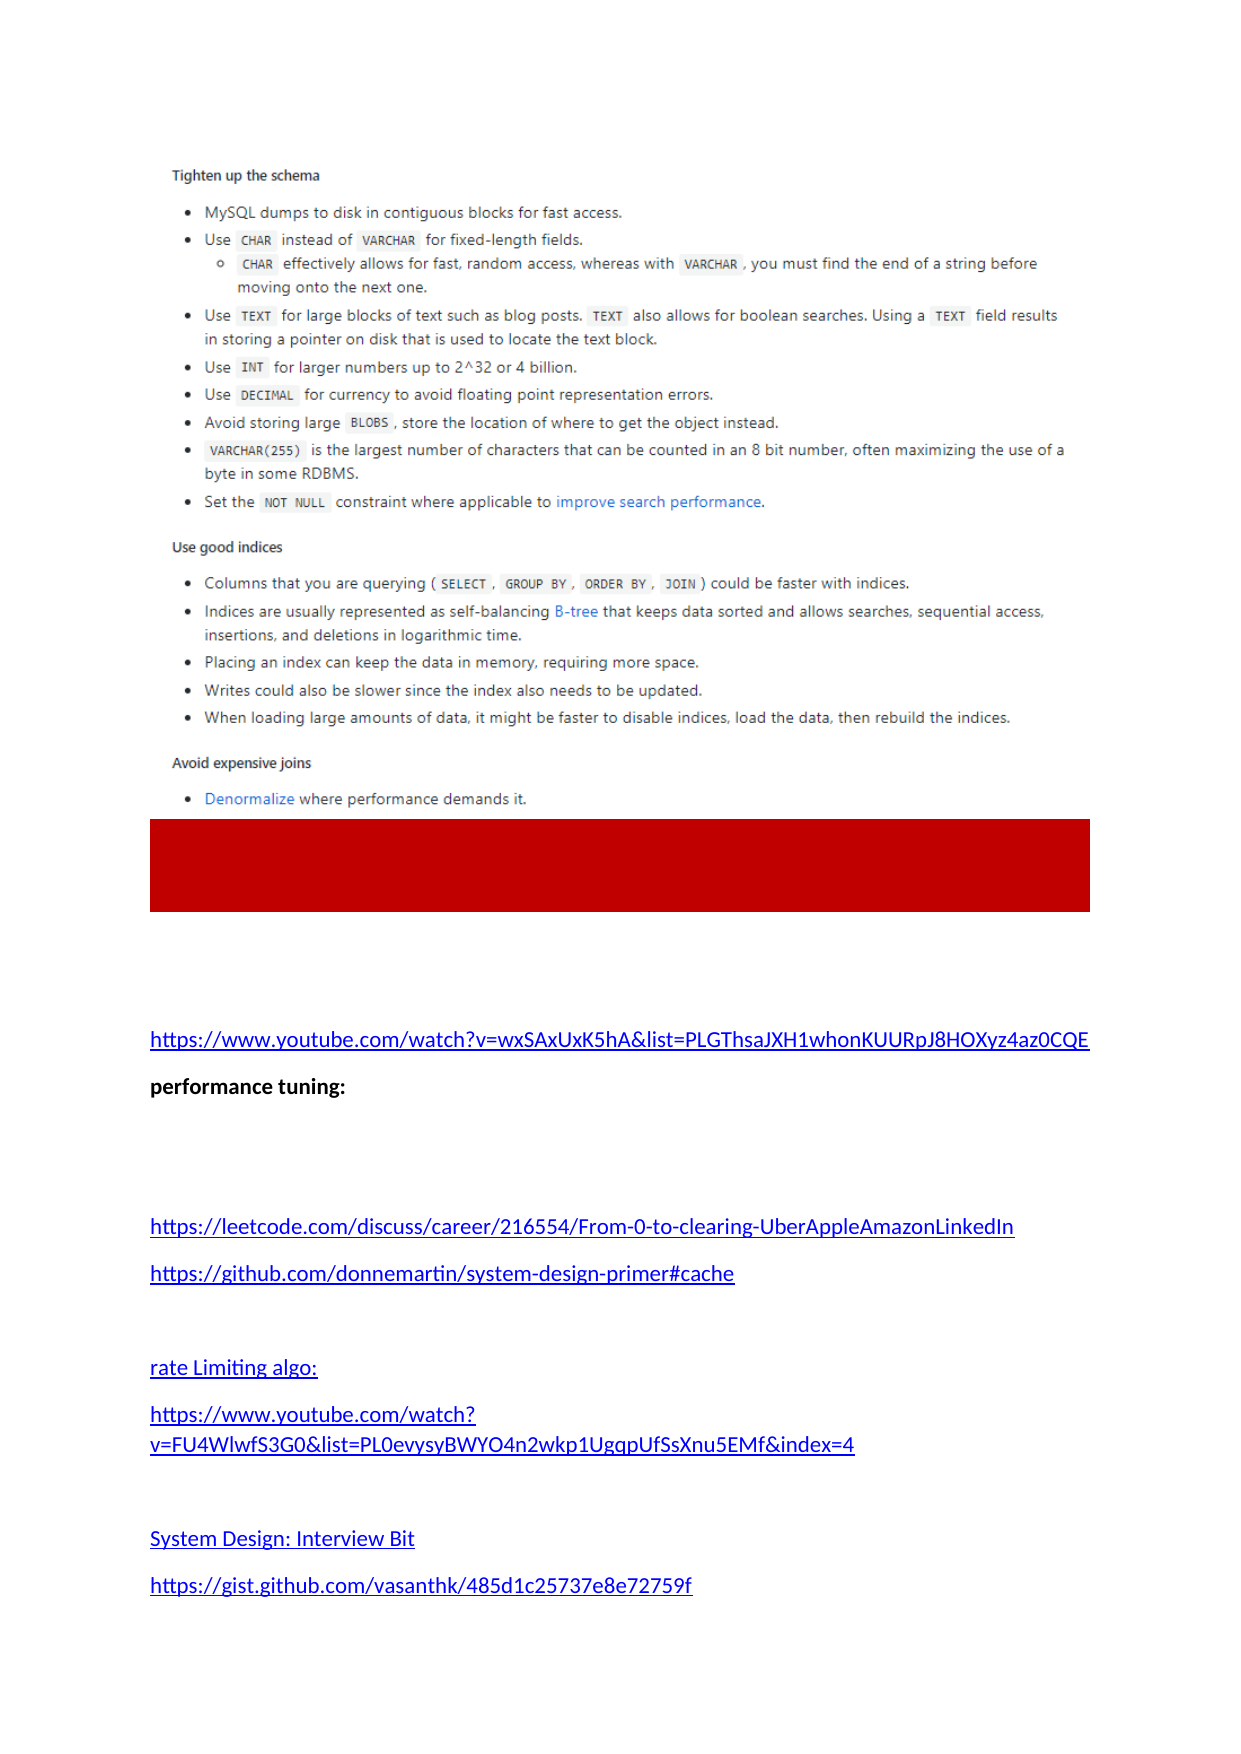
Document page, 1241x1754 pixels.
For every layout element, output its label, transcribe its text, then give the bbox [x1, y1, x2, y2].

text https://www.youtube.com/watch?v=wxSAxUxK5hA&list=PLGThsaJXH1whonKUURpJ8HOXyz4az0CQE [150, 1025, 1090, 1049]
text https://github.com/donnemartin/system-design-primer#cache [150, 1259, 1090, 1287]
text performance tuning: [150, 1072, 1090, 1100]
text rate Limiting algo: [150, 1353, 1090, 1381]
text https://gist.github.com/vasanthk/485d1c25737e8e72759f [150, 1571, 1090, 1599]
picture [150, 150, 1091, 819]
text https://leetcode.com/discuss/career/216554/From-0-to-clearing-UberAppleAmazonLinkedIn [150, 1212, 1090, 1240]
text https://www.youtube.com/watch?v=FU4WlwfS3G0&list=PL0evysyBWYO4n2wkp1UgqpUfSsXnu5EMf&index=4 [150, 1400, 1090, 1458]
text System Design: Interview Bit [150, 1524, 1090, 1552]
